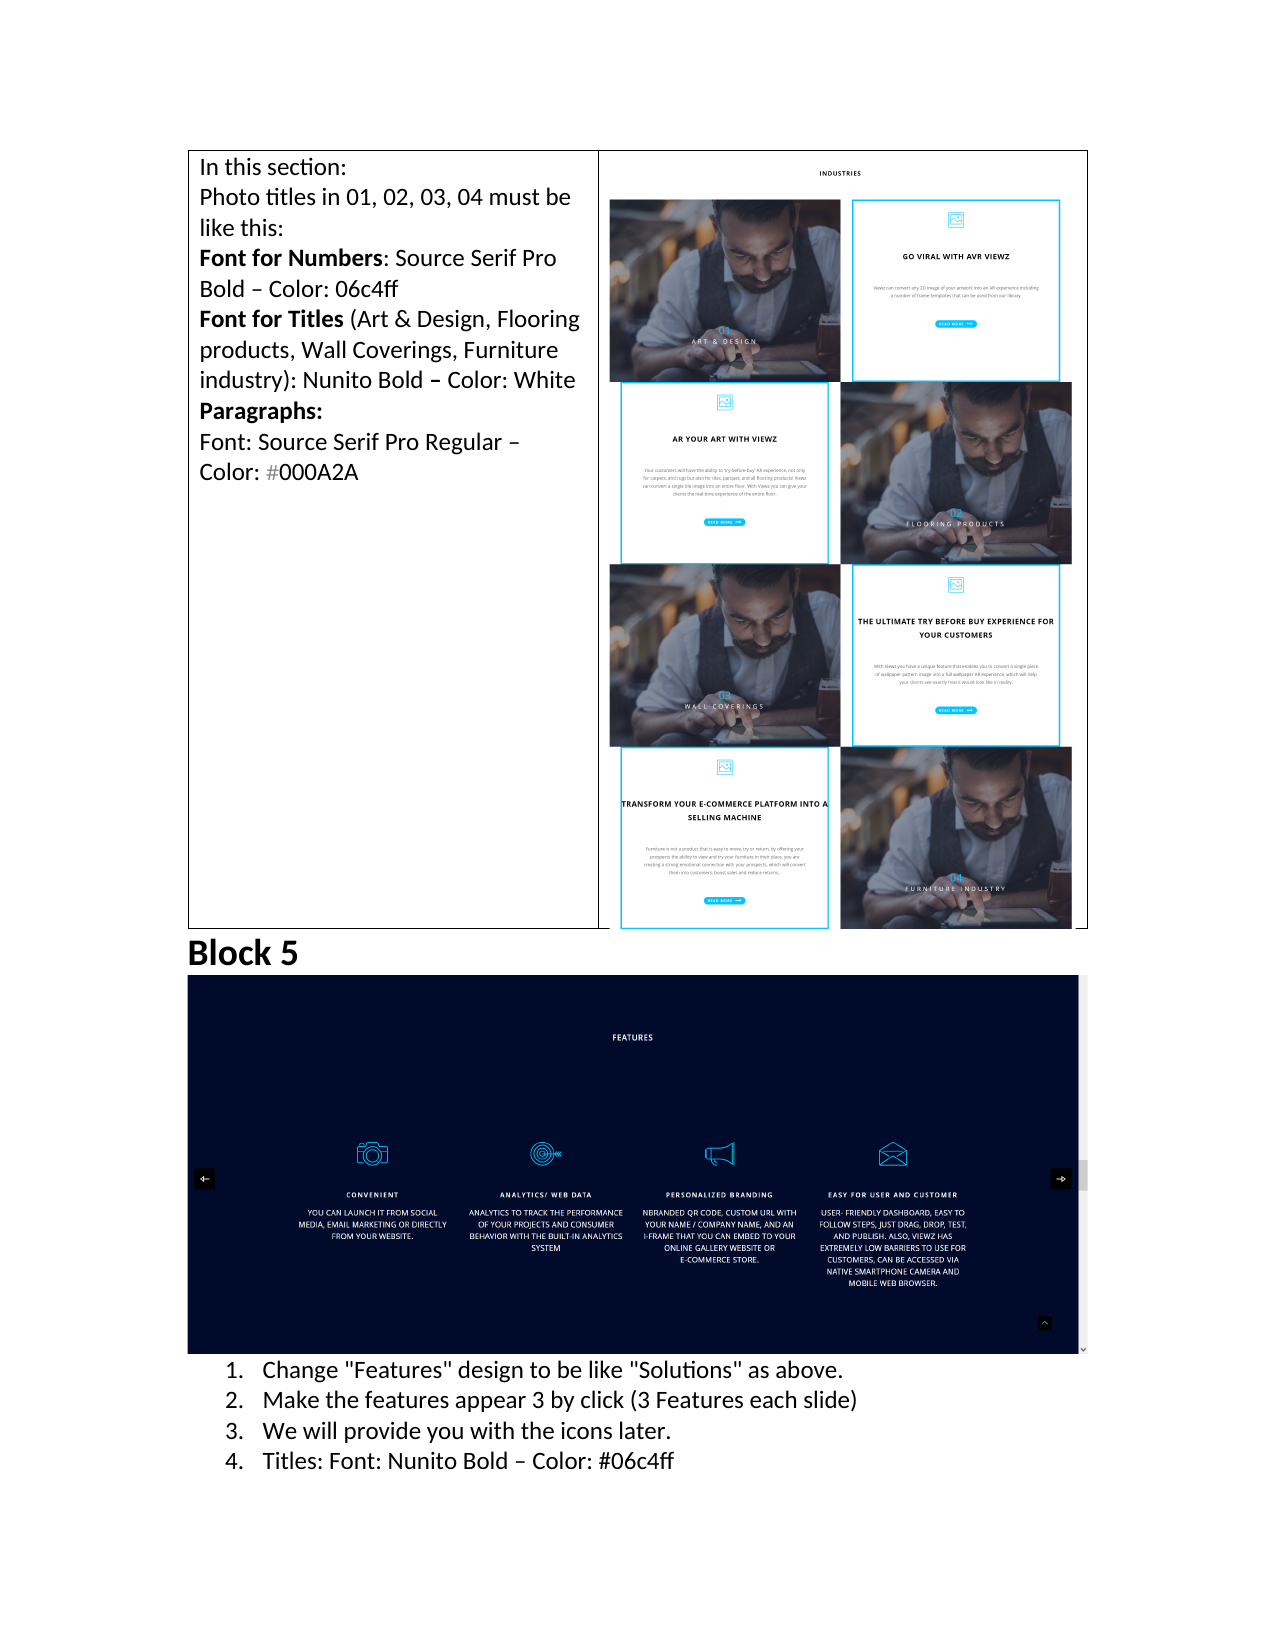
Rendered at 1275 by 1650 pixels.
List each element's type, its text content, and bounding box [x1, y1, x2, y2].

list Make the features appear 3 by click (3 Features each slide) [225, 1384, 1087, 1415]
picture [609, 151, 1076, 929]
list We will provide you with the icons later. [225, 1415, 1087, 1445]
list Titles: Font: Nunito Bold – Color: #06c4ff [225, 1445, 1087, 1476]
list Change "Features" design to be like "Solutions" as above. [225, 1354, 1087, 1384]
table_header In this section: Photo titles in 01, 02, 03, 04 must be like this: Font for Numbers: Source Serif Pro Bold – Color: 06c4ff Font for Titles (Art & Design, Flooring products, Wall Coverings, Furniture industry): Nunito Bold – Color: White Paragraphs: Font: Source Serif Pro Regular – Color: #000A2A [189, 151, 598, 928]
picture [187, 975, 1088, 1354]
table_header [599, 151, 609, 928]
table_header [1076, 151, 1087, 928]
text Block 5 [187, 929, 1087, 975]
